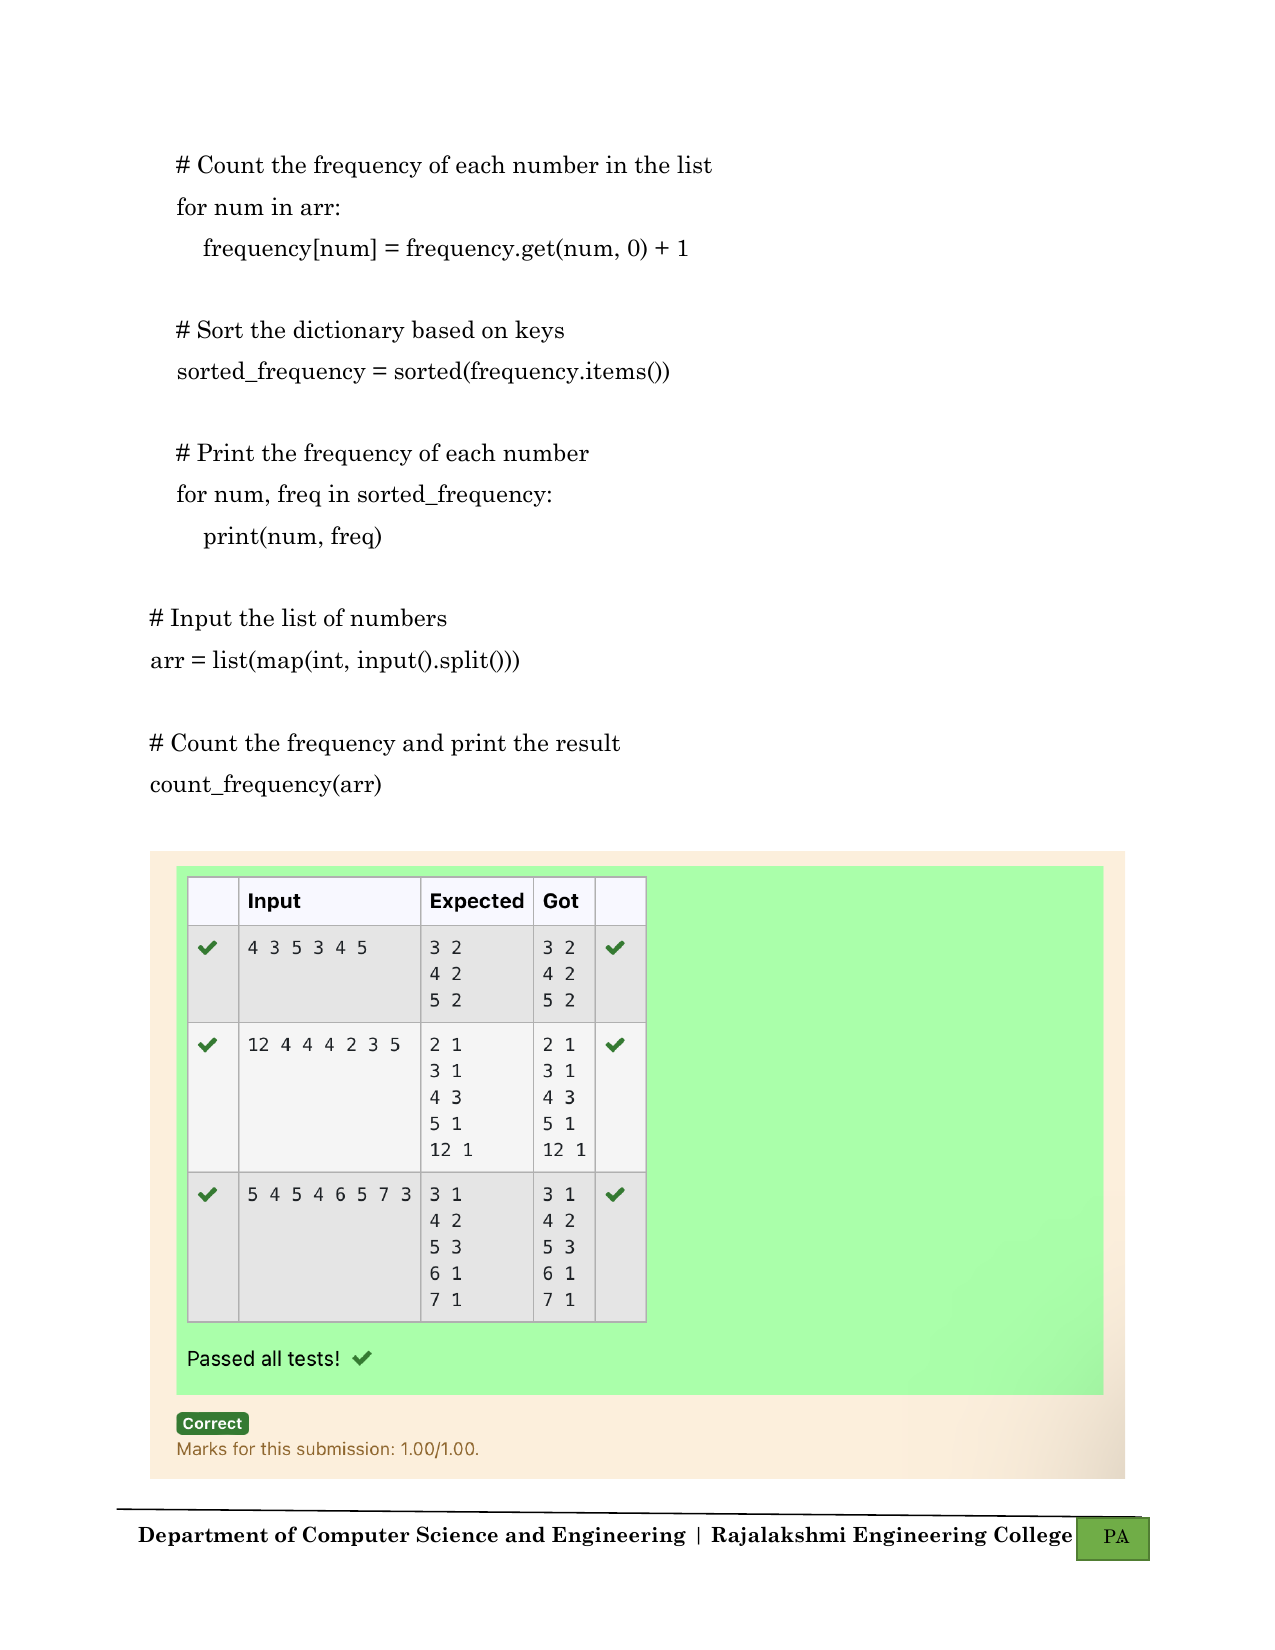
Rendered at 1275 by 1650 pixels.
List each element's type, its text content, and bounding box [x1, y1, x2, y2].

text for num, freq in sorted_frequency: [150, 479, 1125, 508]
text print(num, freq) [150, 521, 1125, 549]
text # Sort the dictionary based on keys [150, 314, 1125, 343]
text # Count the frequency and print the result [150, 727, 1125, 756]
text sorted_frequency = sorted(frequency.items()) [150, 356, 1125, 385]
text # Input the list of numbers [150, 603, 1125, 632]
text count_frequency(arr) [150, 769, 1125, 797]
text # Count the frequency of each number in the list [150, 150, 1125, 179]
text for num in arr: [150, 191, 1125, 220]
picture [150, 851, 1125, 1479]
text frequency[num] = frequency.get(num, 0) + 1 [150, 233, 1125, 262]
text # Print the frequency of each number [150, 438, 1125, 467]
text arr = list(map(int, input().split())) [150, 644, 1125, 673]
